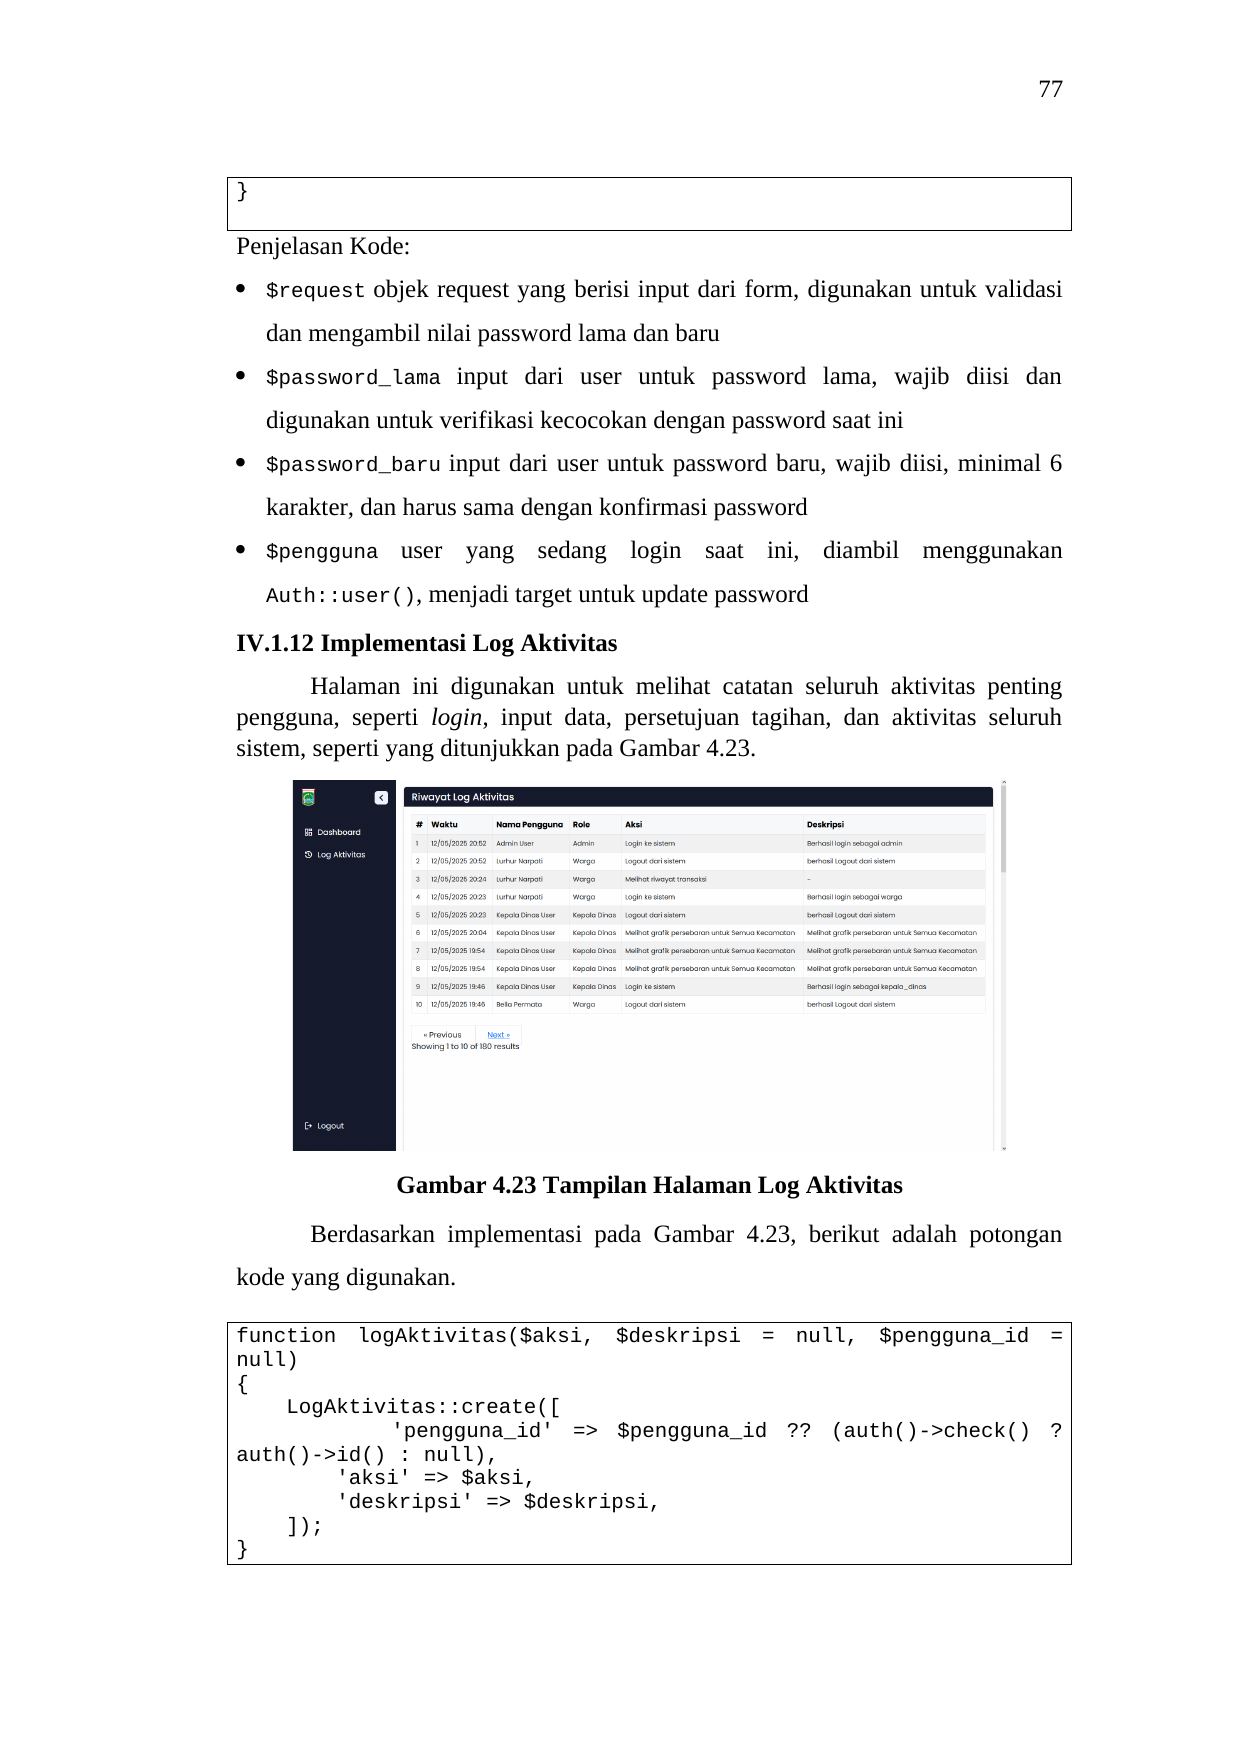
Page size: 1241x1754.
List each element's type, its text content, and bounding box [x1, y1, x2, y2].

text 'aksi' => $aksi, [236, 1467, 1063, 1491]
list $request objek request yang berisi input dari form, digunakan untuk validasi dan mengambil nilai password lama dan baru [236, 274, 1063, 347]
picture [292, 780, 1007, 1151]
text ]); [236, 1514, 1063, 1535]
text LogAktivitas::create([ [236, 1396, 1063, 1420]
text 'deskripsi' => $deskripsi, [236, 1491, 1063, 1514]
list $password_baru input dari user untuk password baru, wajib diisi, minimal 6 karakter, dan harus sama dengan konfirmasi password [236, 448, 1063, 521]
subtitle Implementasi Log Aktivitas [236, 628, 1063, 656]
text Berdasarkan implementasi pada Gambar 4.23, berikut adalah potongan kode yang digunakan. [236, 1219, 1063, 1291]
text } [228, 178, 1071, 204]
list Halaman ini digunakan untuk melihat catatan seluruh aktivitas penting pengguna, seperti login, input data, persetujuan tagihan, dan aktivitas seluruh sistem, seperti yang ditunjukkan pada Gambar 4.23. [236, 671, 1063, 762]
text Gambar 4.23 Tampilan Halaman Log Aktivitas [236, 1170, 1063, 1198]
text function logAktivitas($aksi, $deskripsi = null, $pengguna_id = null) [228, 1323, 1071, 1373]
text { [236, 1373, 1063, 1396]
text Penjelasan Kode: [236, 231, 1063, 259]
list $pengguna user yang sedang login saat ini, diambil menggunakan Auth::user(), menjadi target untuk update password [236, 535, 1063, 609]
text } [228, 1535, 1071, 1564]
list $password_lama input dari user untuk password lama, wajib diisi dan digunakan untuk verifikasi kecocokan dengan password saat ini [236, 361, 1063, 434]
text 'pengguna_id' => $pengguna_id ?? (auth()->check() ? auth()->id() : null), [236, 1420, 1063, 1467]
